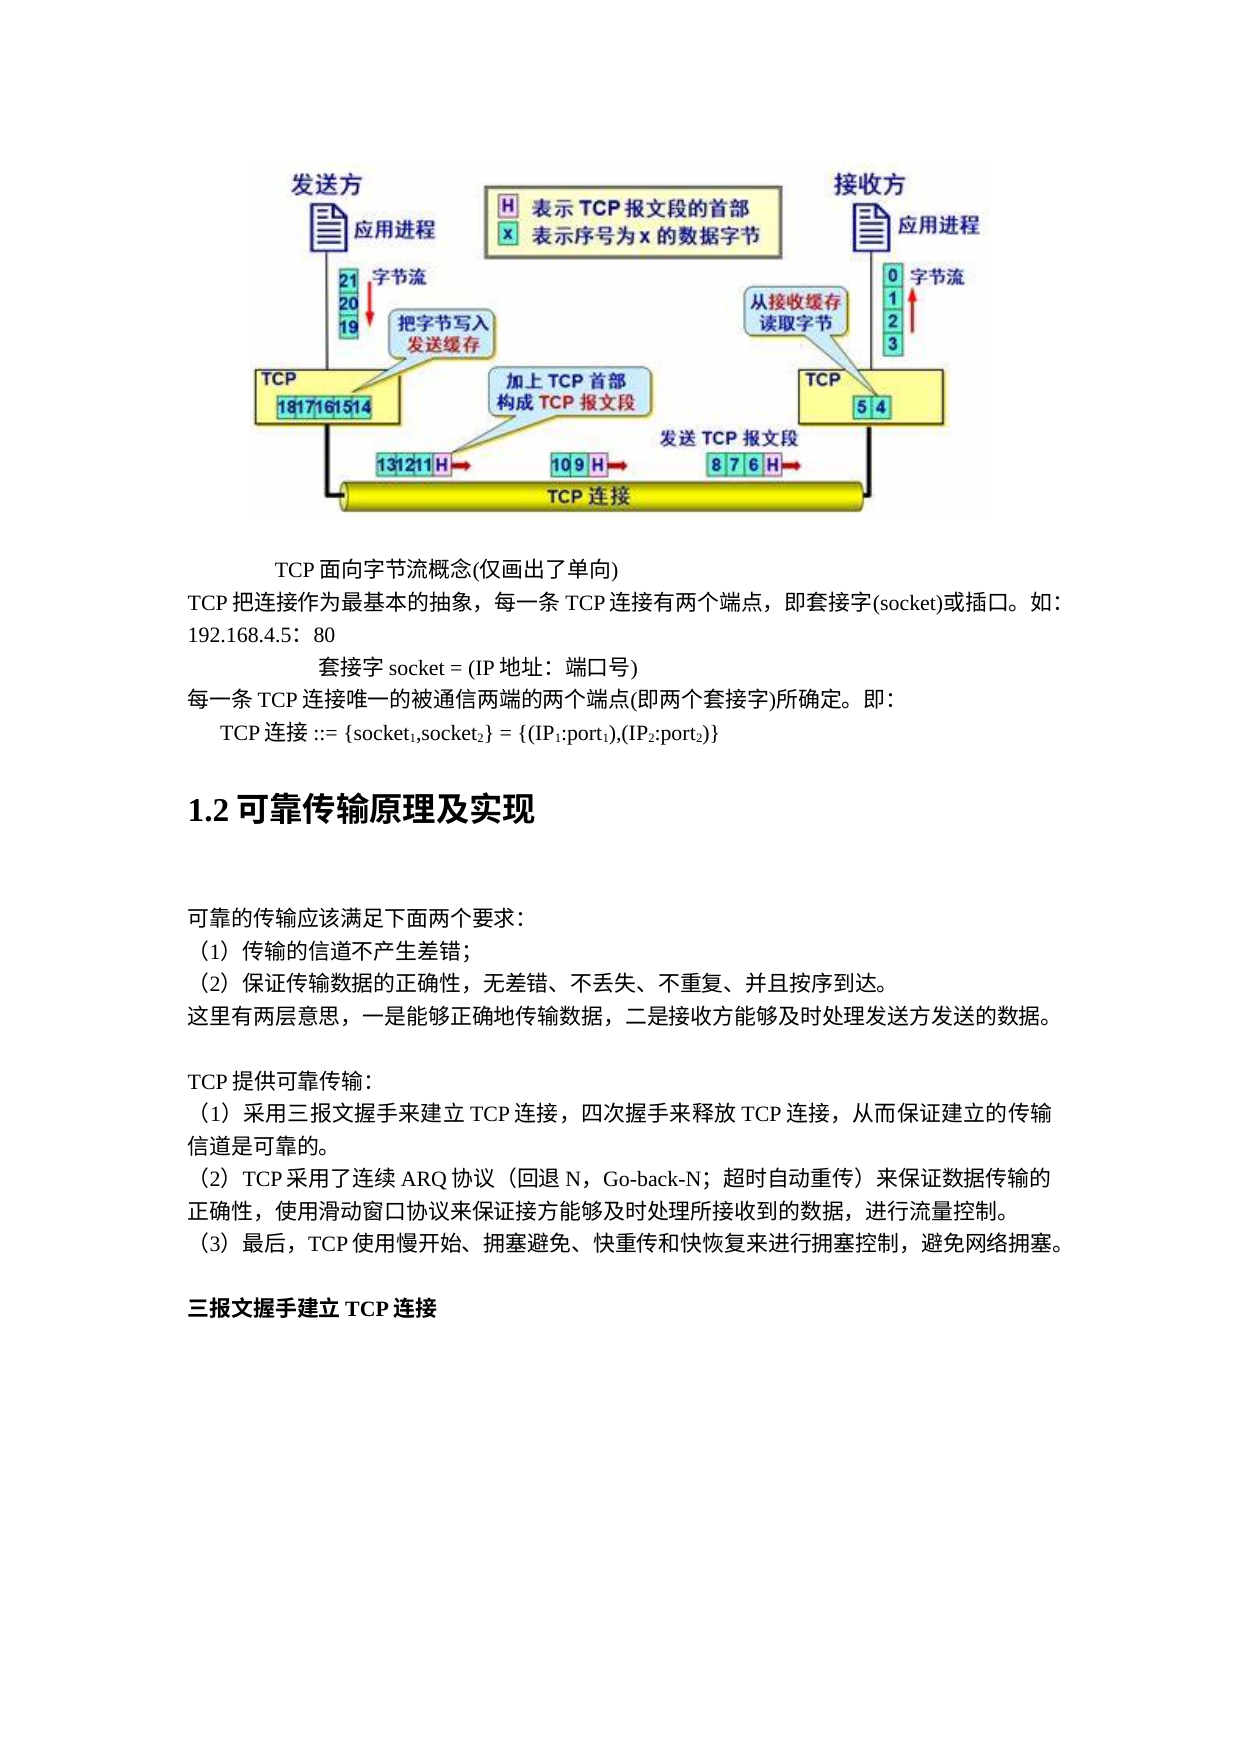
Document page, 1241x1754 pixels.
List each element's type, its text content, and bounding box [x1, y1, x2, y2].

picture [249, 162, 991, 520]
text TCP面向字节流概念(仅画出了单向) [187, 552, 1053, 584]
text TCP提供可靠传输： [187, 1063, 1053, 1096]
text （2）TCP采用了连续ARQ协议（回退N，Go-back-N；超时自动重传）来保证数据传输的正确性，使用滑动窗口协议来保证接方能够及时处理所接收到的数据，进行流量控制。 [187, 1161, 1053, 1226]
text 套接字socket = (IP地址：端口号) [187, 649, 1053, 682]
text TCP把连接作为最基本的抽象，每一条TCP连接有两个端点，即套接字(socket)或插口。如：192.168.4.5：80 [187, 584, 1053, 649]
text （3）最后，TCP使用慢开始、拥塞避免、快重传和快恢复来进行拥塞控制，避免网络拥塞。 [187, 1226, 1053, 1258]
text TCP连接 ::= {socket1,socket2} = {(IP1:port1),(IP2:port2)} [187, 714, 1053, 747]
text （1）传输的信道不产生差错； [187, 933, 1053, 966]
subtitle 1.2可靠传输原理及实现 [187, 774, 1053, 839]
text 可靠的传输应该满足下面两个要求： [187, 901, 1053, 933]
text （1）采用三报文握手来建立TCP连接，四次握手来释放TCP连接，从而保证建立的传输信道是可靠的。 [187, 1096, 1053, 1161]
text 三报文握手建立TCP连接 [187, 1291, 1053, 1323]
text 每一条TCP连接唯一的被通信两端的两个端点(即两个套接字)所确定。即： [187, 682, 1053, 714]
text 这里有两层意思，一是能够正确地传输数据，二是接收方能够及时处理发送方发送的数据。 [187, 998, 1053, 1031]
text （2）保证传输数据的正确性，无差错、不丢失、不重复、并且按序到达。 [187, 966, 1053, 998]
